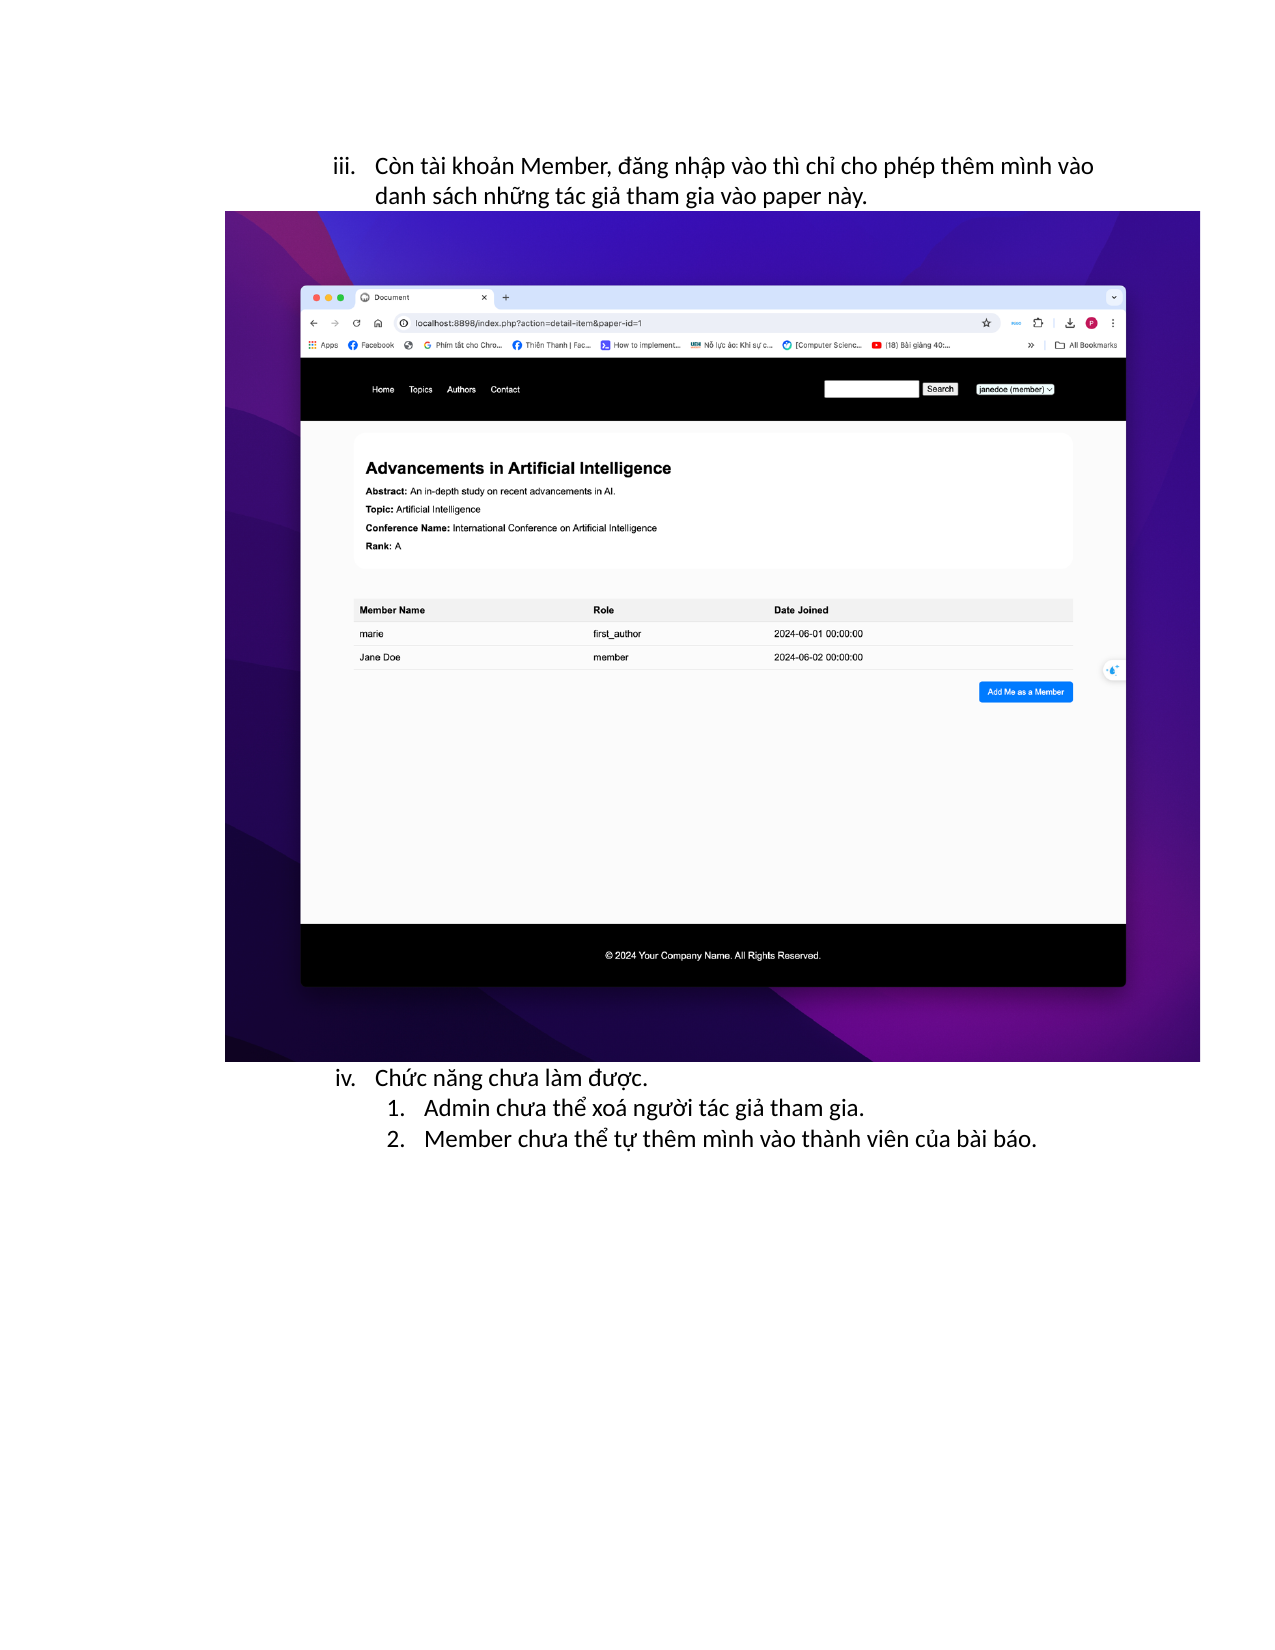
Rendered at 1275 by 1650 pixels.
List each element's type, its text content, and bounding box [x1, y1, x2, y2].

list Còn tài khoản Member, đăng nhập vào thì chỉ cho phép thêm mình vào danh sách những tác giả tham gia vào paper này. [356, 150, 1125, 211]
picture [225, 211, 1200, 1062]
list Admin chưa thể xoá người tác giả tham gia. [386, 1092, 1125, 1123]
list Member chưa thể tự thêm mình vào thành viên của bài báo. [386, 1123, 1125, 1153]
list Chức năng chưa làm được. [356, 1062, 1125, 1092]
